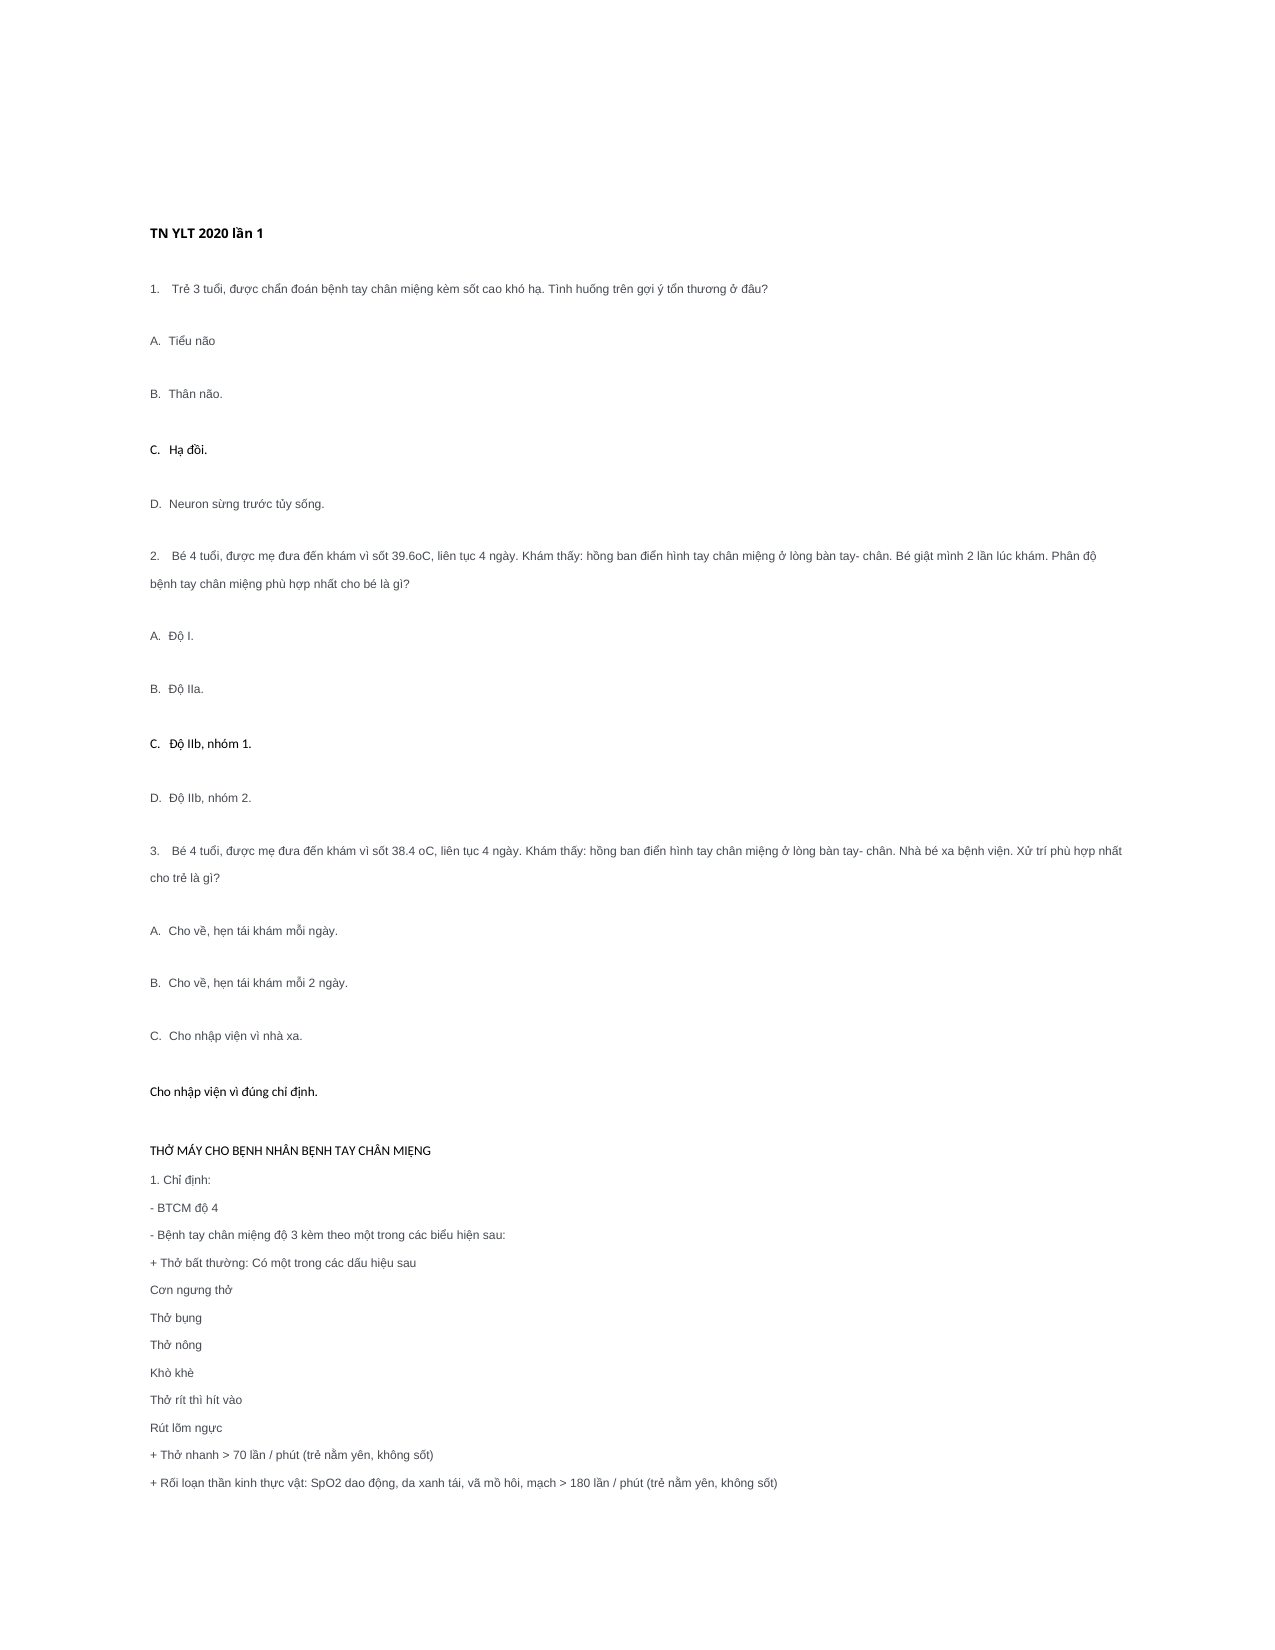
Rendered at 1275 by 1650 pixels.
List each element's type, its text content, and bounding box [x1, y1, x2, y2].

text Thở rít thì hít vào [150, 1383, 1125, 1407]
text + Thở bất thường: Có một trong các dấu hiệu sau [150, 1246, 1125, 1269]
text - BTCM độ 4 [150, 1191, 1125, 1214]
text D. Độ IIb, nhóm 2. [150, 781, 1125, 805]
text 1. Chỉ định: [150, 1163, 1125, 1187]
text 1. Trẻ 3 tuổi, được chẩn đoán bệnh tay chân miệng kèm sốt cao khó hạ. Tình huống trên gợi ý tổn thương ở đâu? [150, 272, 1125, 296]
text C. Cho nhập viện vì nhà xa. [150, 1019, 1125, 1043]
text Thở bụng [150, 1301, 1125, 1324]
text A. Tiểu não [150, 324, 1125, 348]
text - Bệnh tay chân miệng độ 3 kèm theo một trong các biểu hiện sau: [150, 1218, 1125, 1242]
text 3. Bé 4 tuổi, được mẹ đưa đến khám vì sốt 38.4 oC, liên tục 4 ngày. Khám thấy: hồng ban điển hình tay chân miệng ở lòng bàn tay- chân. Nhà bé xa bệnh viện. Xử trí phù hợp nhất cho trẻ là gì? [150, 834, 1125, 885]
text + Rối loạn thần kinh thực vật: SpO2 dao động, da xanh tái, vã mồ hôi, mạch > 180 lần / phút (trẻ nằm yên, không sốt) [150, 1466, 1125, 1489]
text 2. Bé 4 tuổi, được mẹ đưa đến khám vì sốt 39.6oC, liên tục 4 ngày. Khám thấy: hồng ban điển hình tay chân miệng ở lòng bàn tay- chân. Bé giật mình 2 lần lúc khám. Phân độ bệnh tay chân miệng phù hợp nhất cho bé là gì? [150, 539, 1125, 591]
text B. Thân não. [150, 377, 1125, 401]
text + Thở nhanh > 70 lần / phút (trẻ nằm yên, không sốt) [150, 1438, 1125, 1462]
text Cơn ngưng thở [150, 1273, 1125, 1297]
text Khò khè [150, 1356, 1125, 1379]
text Rút lõm ngực [150, 1411, 1125, 1434]
text D. Neuron sừng trước tủy sống. [150, 487, 1125, 511]
text B. Độ IIa. [150, 672, 1125, 696]
text A. Cho về, hẹn tái khám mỗi ngày. [150, 914, 1125, 938]
text B. Cho về, hẹn tái khám mỗi 2 ngày. [150, 966, 1125, 990]
subtitle TN YLT 2020 lần 1 [150, 175, 1125, 242]
text Thở nông [150, 1328, 1125, 1352]
text A. Độ I. [150, 619, 1125, 643]
